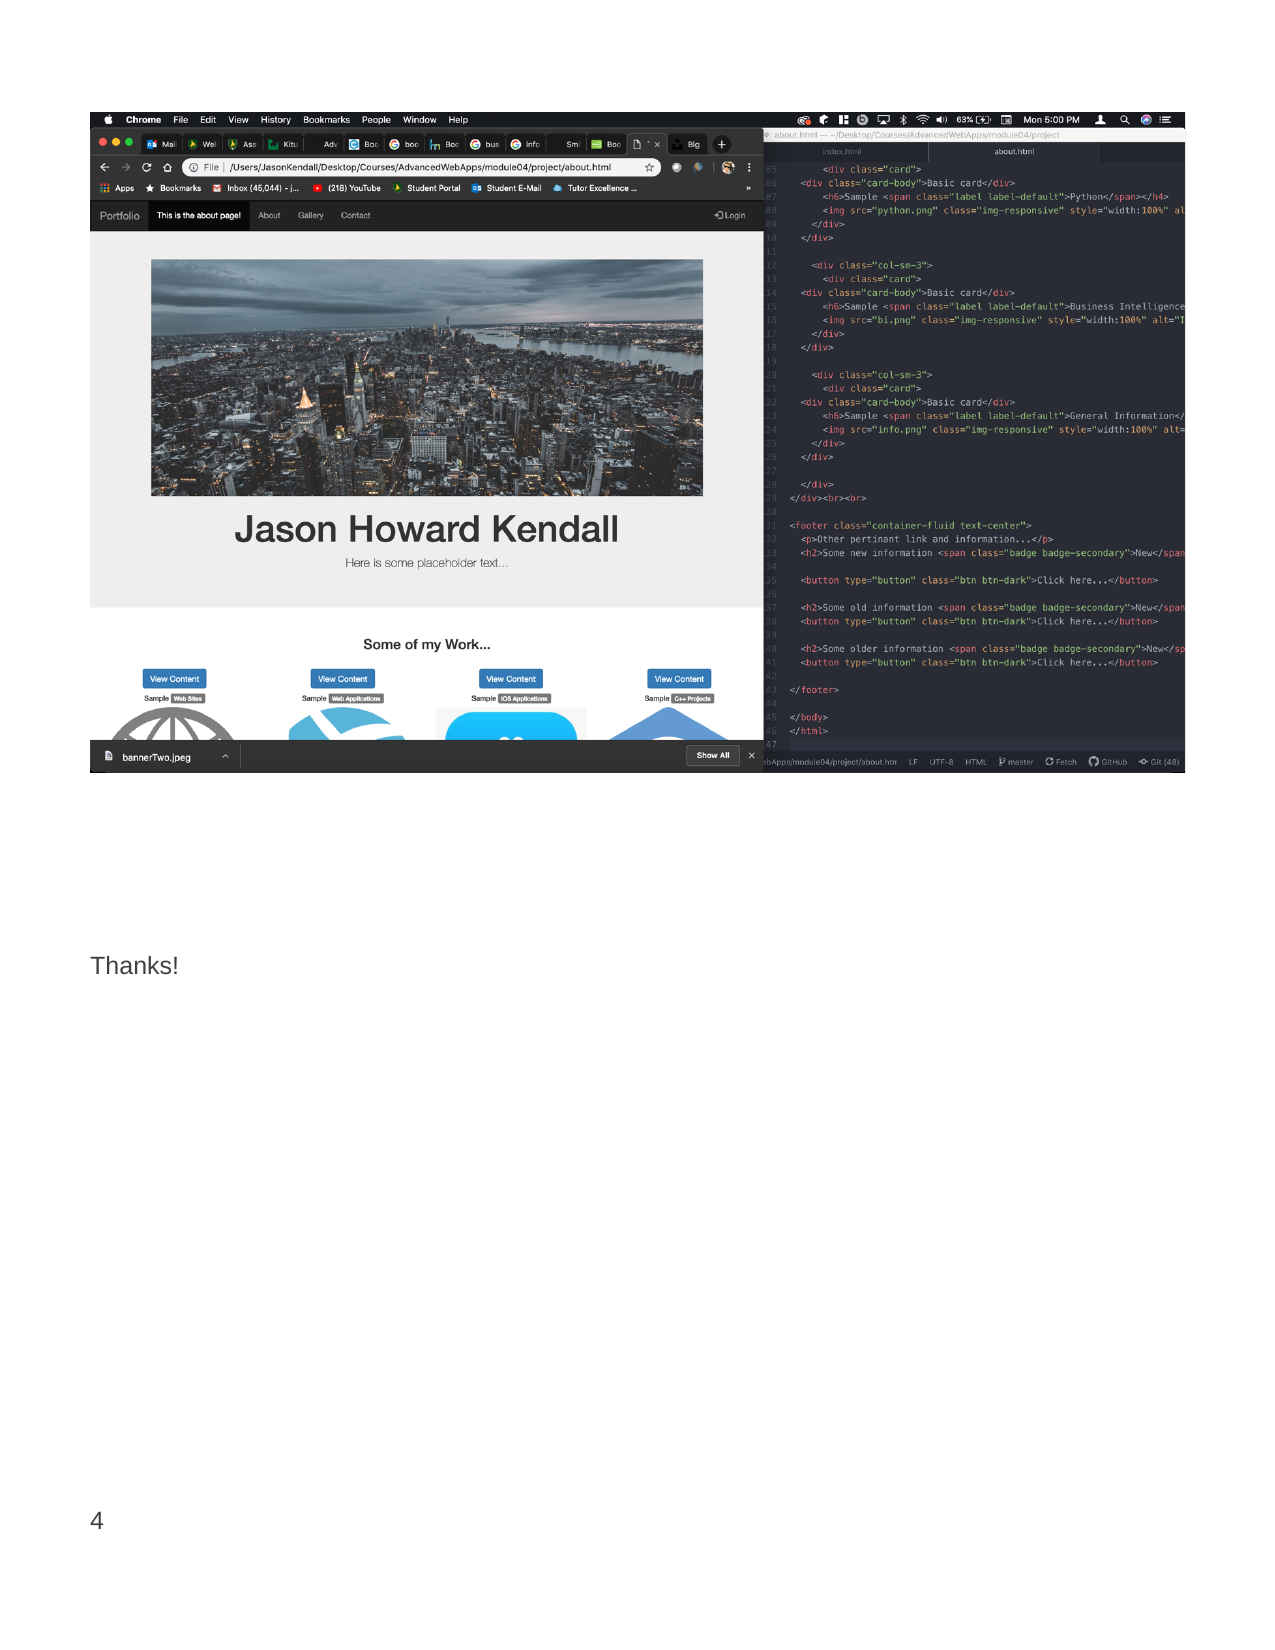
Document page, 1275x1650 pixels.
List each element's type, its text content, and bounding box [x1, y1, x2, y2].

picture [90, 112, 1186, 773]
text Thanks! [90, 951, 1185, 980]
